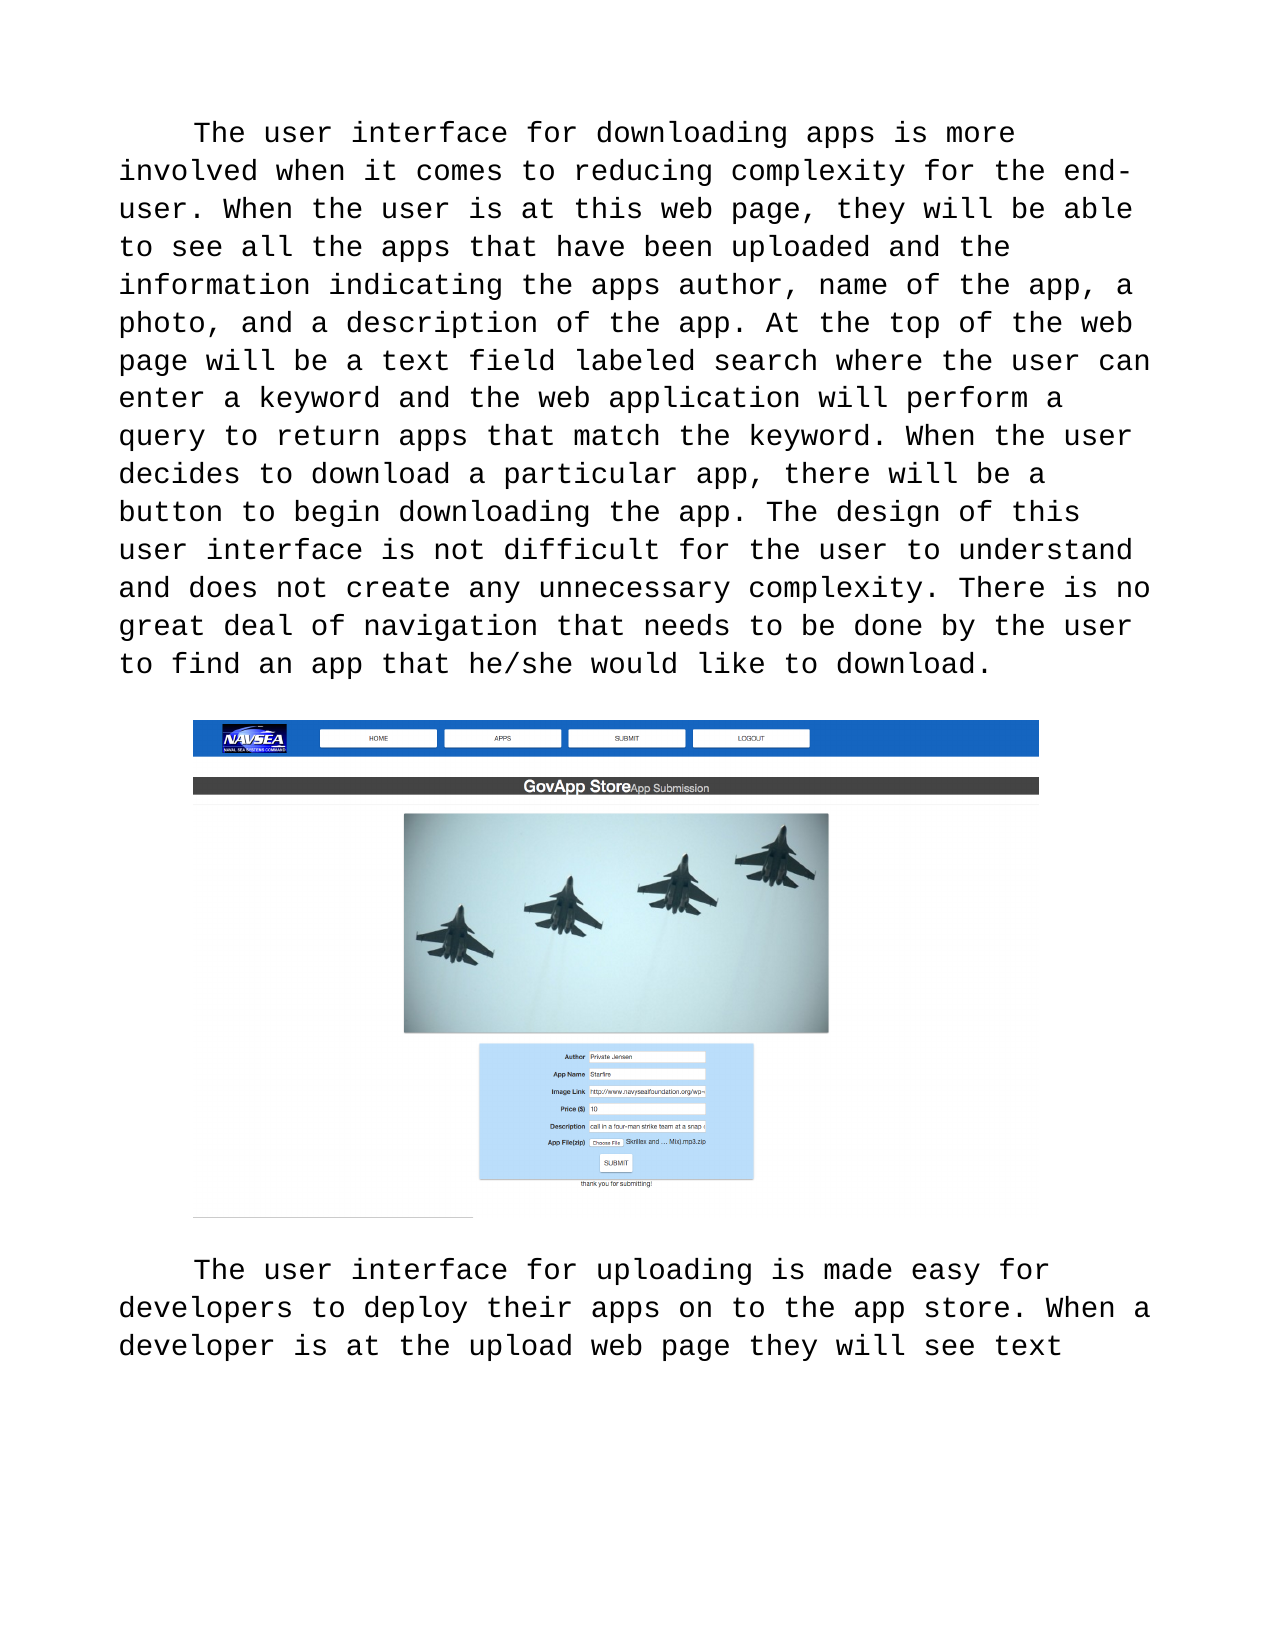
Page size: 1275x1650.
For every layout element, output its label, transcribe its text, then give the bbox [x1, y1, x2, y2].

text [118, 1255, 1157, 1364]
text The user interface for downloading apps is more involved when it comes to reducing complexity for the end-user. When the user is at this web page, they will be able to see all the apps that have been uploaded and the information indicating the apps author, name of the app, a photo, and a description of the app. At the top of the web page will be a text field labeled search where the user can enter a keyword and the web application will perform a query to return apps that match the keyword. When the user decides to download a particular app, there will be a button to begin downloading the app. The design of this user interface is not difficult for the user to understand and does not create any unnecessary complexity. There is no great deal of navigation that needs to be done by the user to find an app that he/she would like to download. [118, 118, 1157, 682]
picture [193, 720, 1039, 1218]
